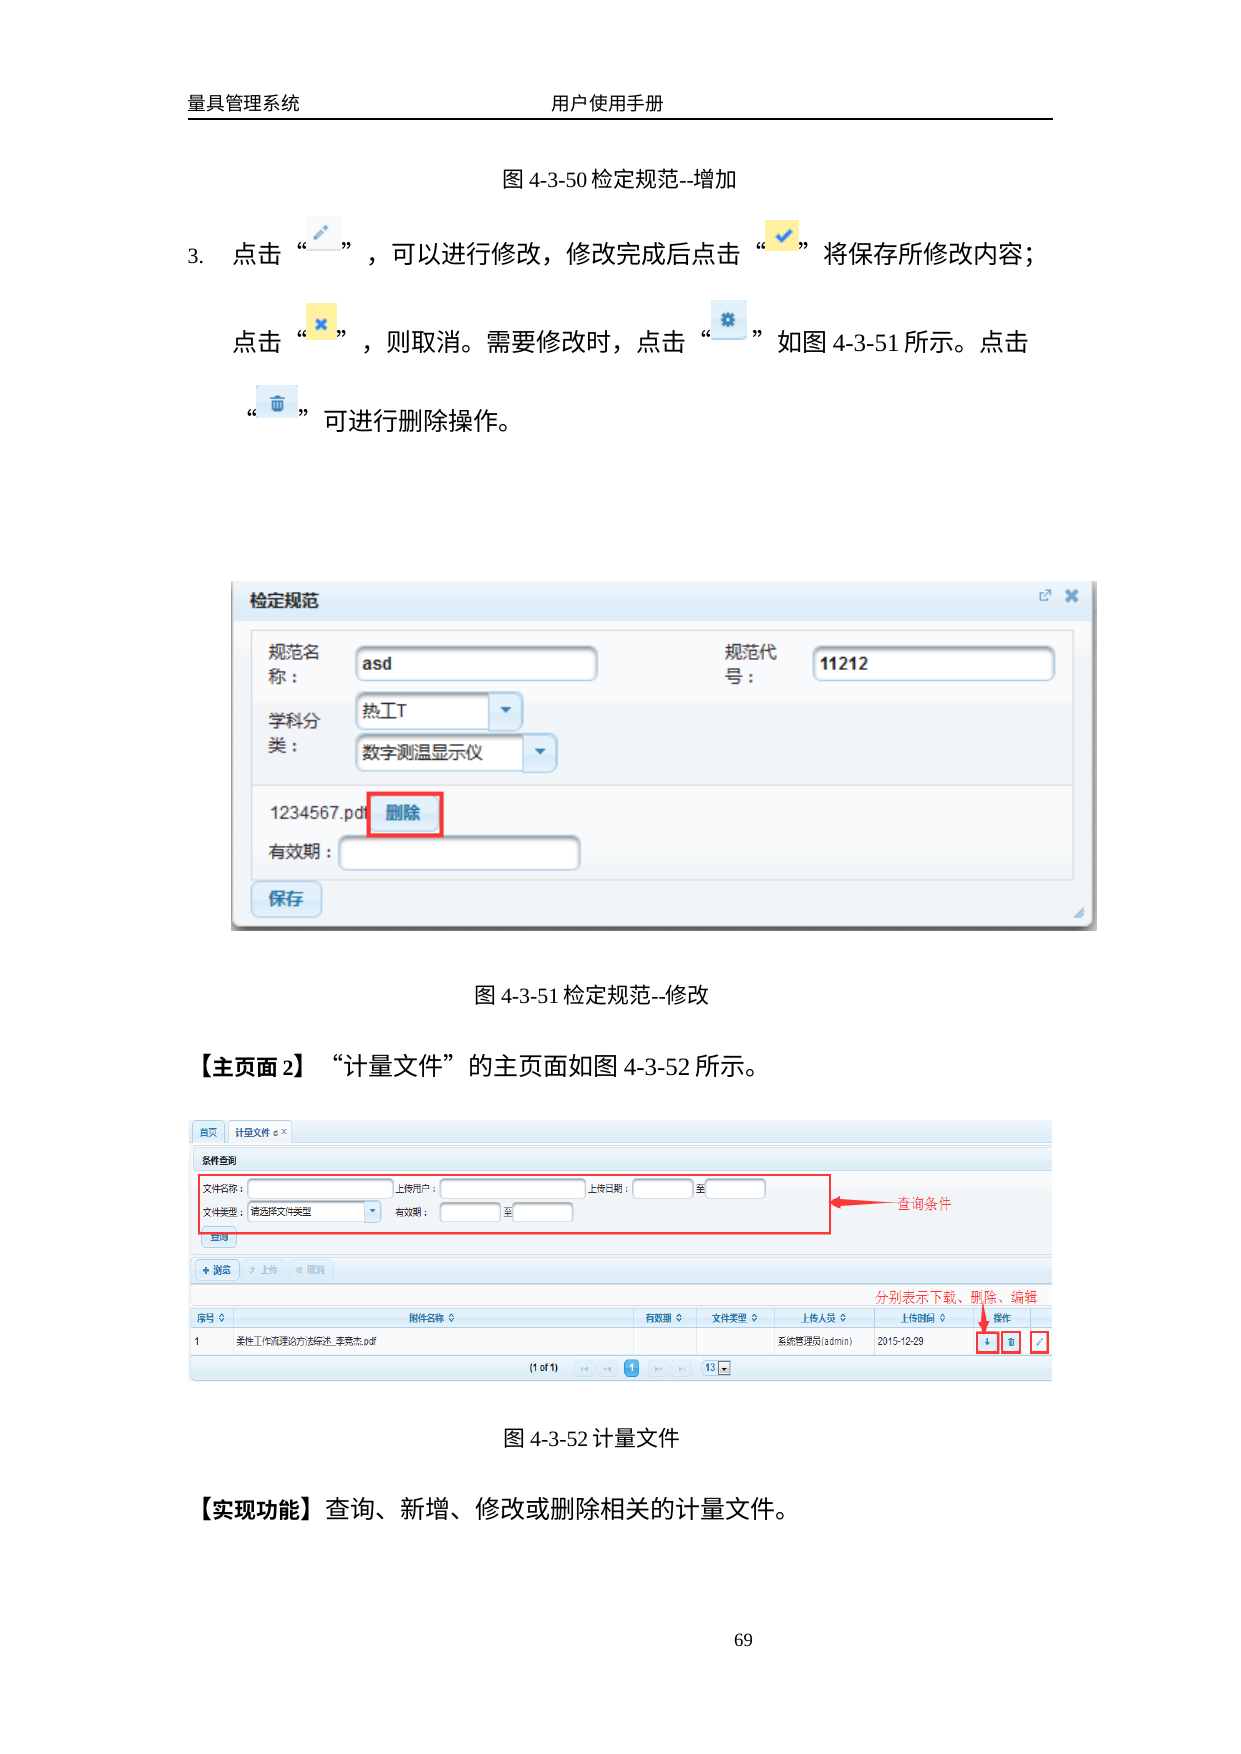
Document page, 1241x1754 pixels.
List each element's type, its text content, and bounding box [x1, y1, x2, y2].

text 图4-3-50检定规范--增加 [187, 162, 1053, 194]
picture [765, 220, 799, 251]
text 【实现功能】查询、新增、修改或删除相关的计量文件。 [187, 1475, 1053, 1540]
picture [306, 216, 341, 251]
text 【主页面2】“计量文件”的主页面如图4-3-52所示。 [187, 1032, 1053, 1097]
picture [188, 1120, 1052, 1382]
picture [231, 581, 1097, 931]
text 图4-3-52计量文件 [131, 1420, 1053, 1453]
picture [256, 385, 298, 418]
picture [306, 303, 337, 340]
picture [711, 300, 747, 340]
text 图4-3-51检定规范--修改 [131, 977, 1053, 1010]
